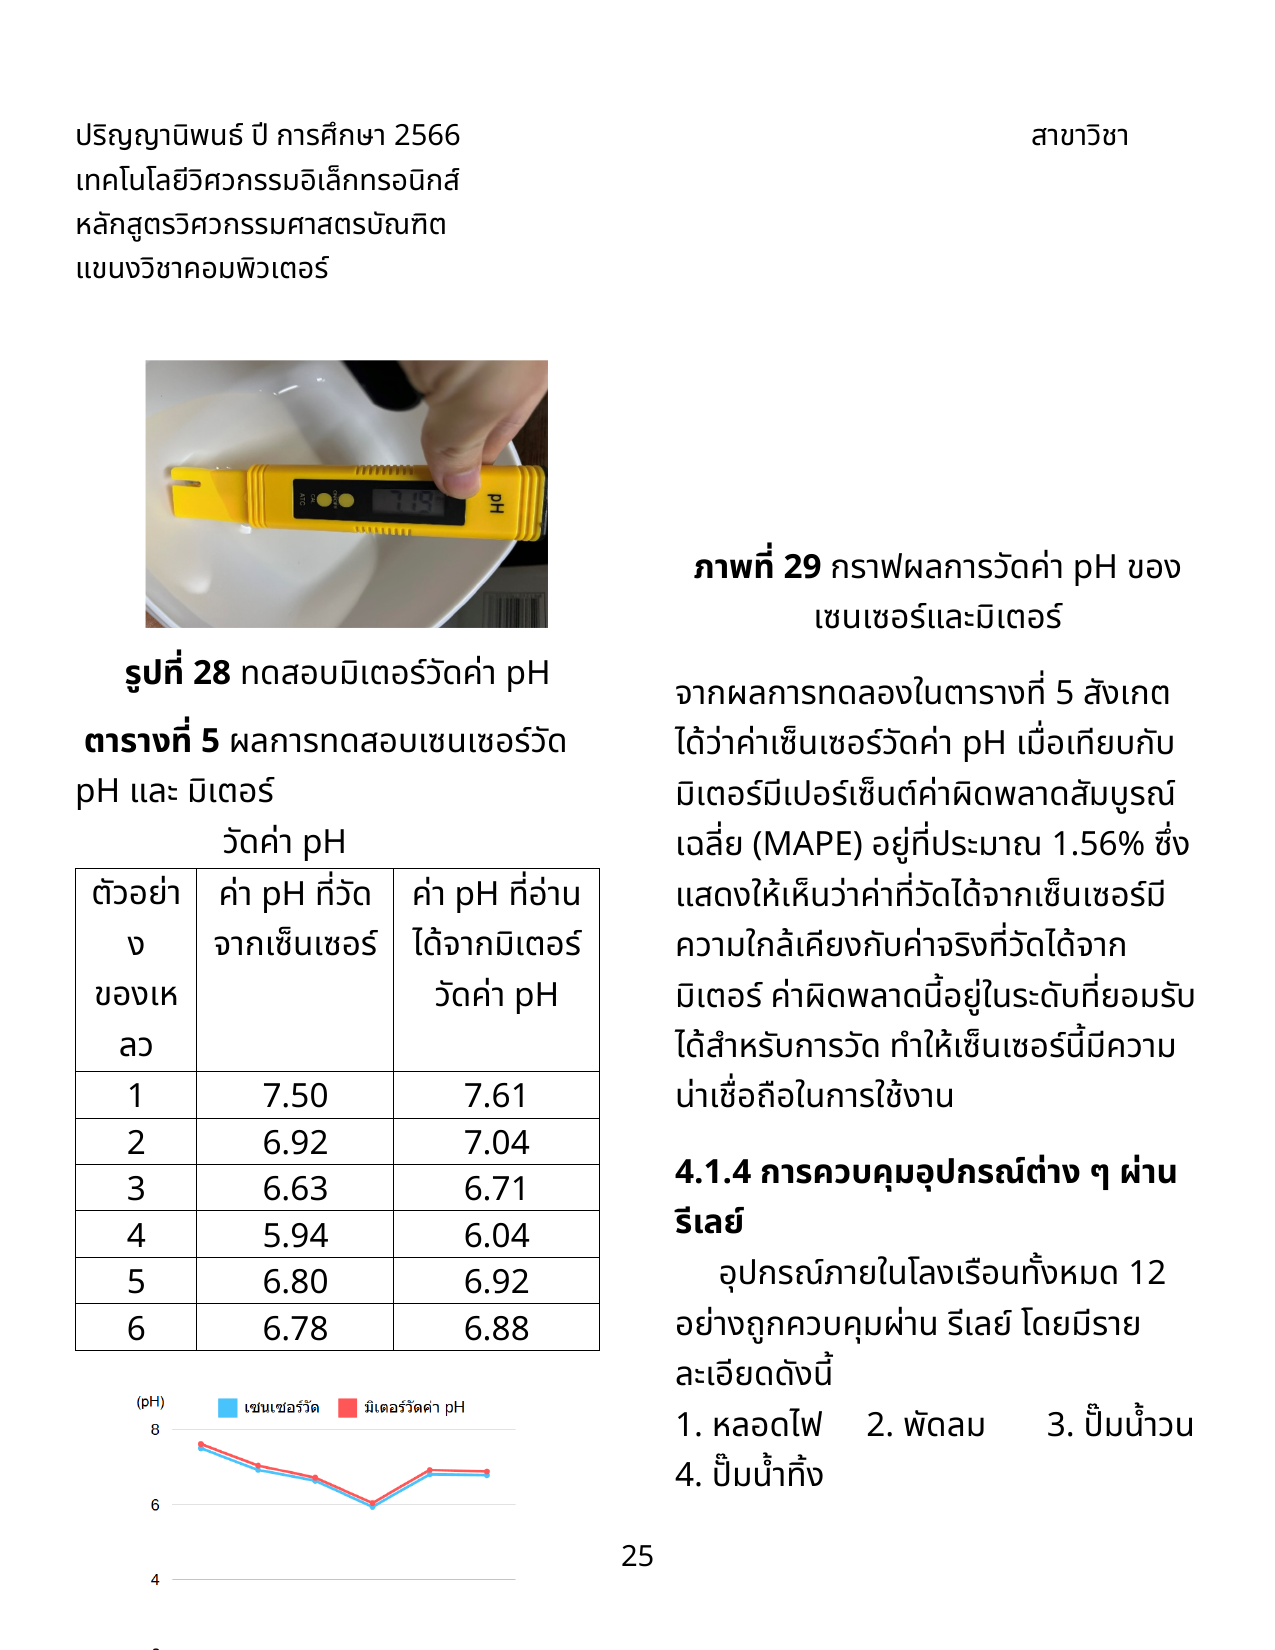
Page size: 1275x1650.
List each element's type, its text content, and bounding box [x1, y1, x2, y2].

table_cell 7.61 [394, 1072, 599, 1117]
text ภาพที่ 29 กราฟผลการวัดค่า pH ของเซนเซอร์และมิเตอร์ [675, 542, 1200, 643]
table_cell 6.04 [394, 1211, 599, 1257]
picture [146, 361, 548, 628]
text 4.1.4 การควบคุมอุปกรณ์ต่าง ๆ ผ่าน รีเลย์ [675, 1148, 1200, 1249]
table_cell 1 [76, 1072, 196, 1117]
text จากผลการทดลองในตารางที่ 5 สังเกตได้ว่าค่าเซ็นเซอร์วัดค่า pH เมื่อเทียบกับมิเตอร์มีเปอร์เซ็นต์ค่าผิดพลาดสัมบูรณ์เฉลี่ย (MAPE) อยู่ที่ประมาณ 1.56% ซึ่งแสดงให้เห็นว่าค่าที่วัดได้จากเซ็นเซอร์มีความใกล้เคียงกับค่าจริงที่วัดได้จากมิเตอร์ ค่าผิดพลาดนี้อยู่ในระดับที่ยอมรับได้สำหรับการวัด ทำให้เซ็นเซอร์นี้มีความน่าเชื่อถือในการใช้งาน [675, 668, 1200, 1123]
table_cell 5 [76, 1258, 196, 1303]
table_cell 2 [76, 1119, 196, 1164]
table_cell 7.04 [394, 1119, 599, 1164]
text อุปกรณ์ภายในโลงเรือนทั้งหมด 12 อย่างถูกควบคุมผ่าน รีเลย์ โดยมีรายละเอียดดังนี้ [675, 1249, 1200, 1400]
table_header ค่า pH ที่อ่านได้จากมิเตอร์วัดค่า pH [394, 869, 599, 1071]
text 1. หลอดไฟ 2. พัดลม 3. ปั๊มน้ำวน 4. ปั๊มน้ำทิ้ง [675, 1400, 1200, 1502]
table_cell 5.94 [197, 1211, 393, 1257]
table_cell 6.92 [394, 1258, 599, 1303]
table_cell 3 [76, 1165, 196, 1210]
table_header ตัวอย่างของเหลว [76, 869, 196, 1071]
picture [132, 1387, 558, 1650]
table_cell 7.50 [197, 1072, 393, 1117]
table_header ค่า pH ที่วัดจากเซ็นเซอร์ [197, 869, 393, 1071]
table_cell 6.63 [197, 1165, 393, 1210]
table_cell 4 [76, 1211, 196, 1257]
text รูปที่ 28 ทดสอบมิเตอร์วัดค่า pH [75, 649, 600, 700]
table_cell 6.78 [197, 1304, 393, 1350]
table_cell 6.80 [197, 1258, 393, 1303]
text ตารางที่ 5 ผลการทดสอบเซนเซอร์วัด pH และ มิเตอร์ วัดค่า pH [75, 716, 600, 868]
table_cell 6.71 [394, 1165, 599, 1210]
table_cell 6.92 [197, 1119, 393, 1164]
table_cell 6 [76, 1304, 196, 1350]
table_cell 6.88 [394, 1304, 599, 1350]
